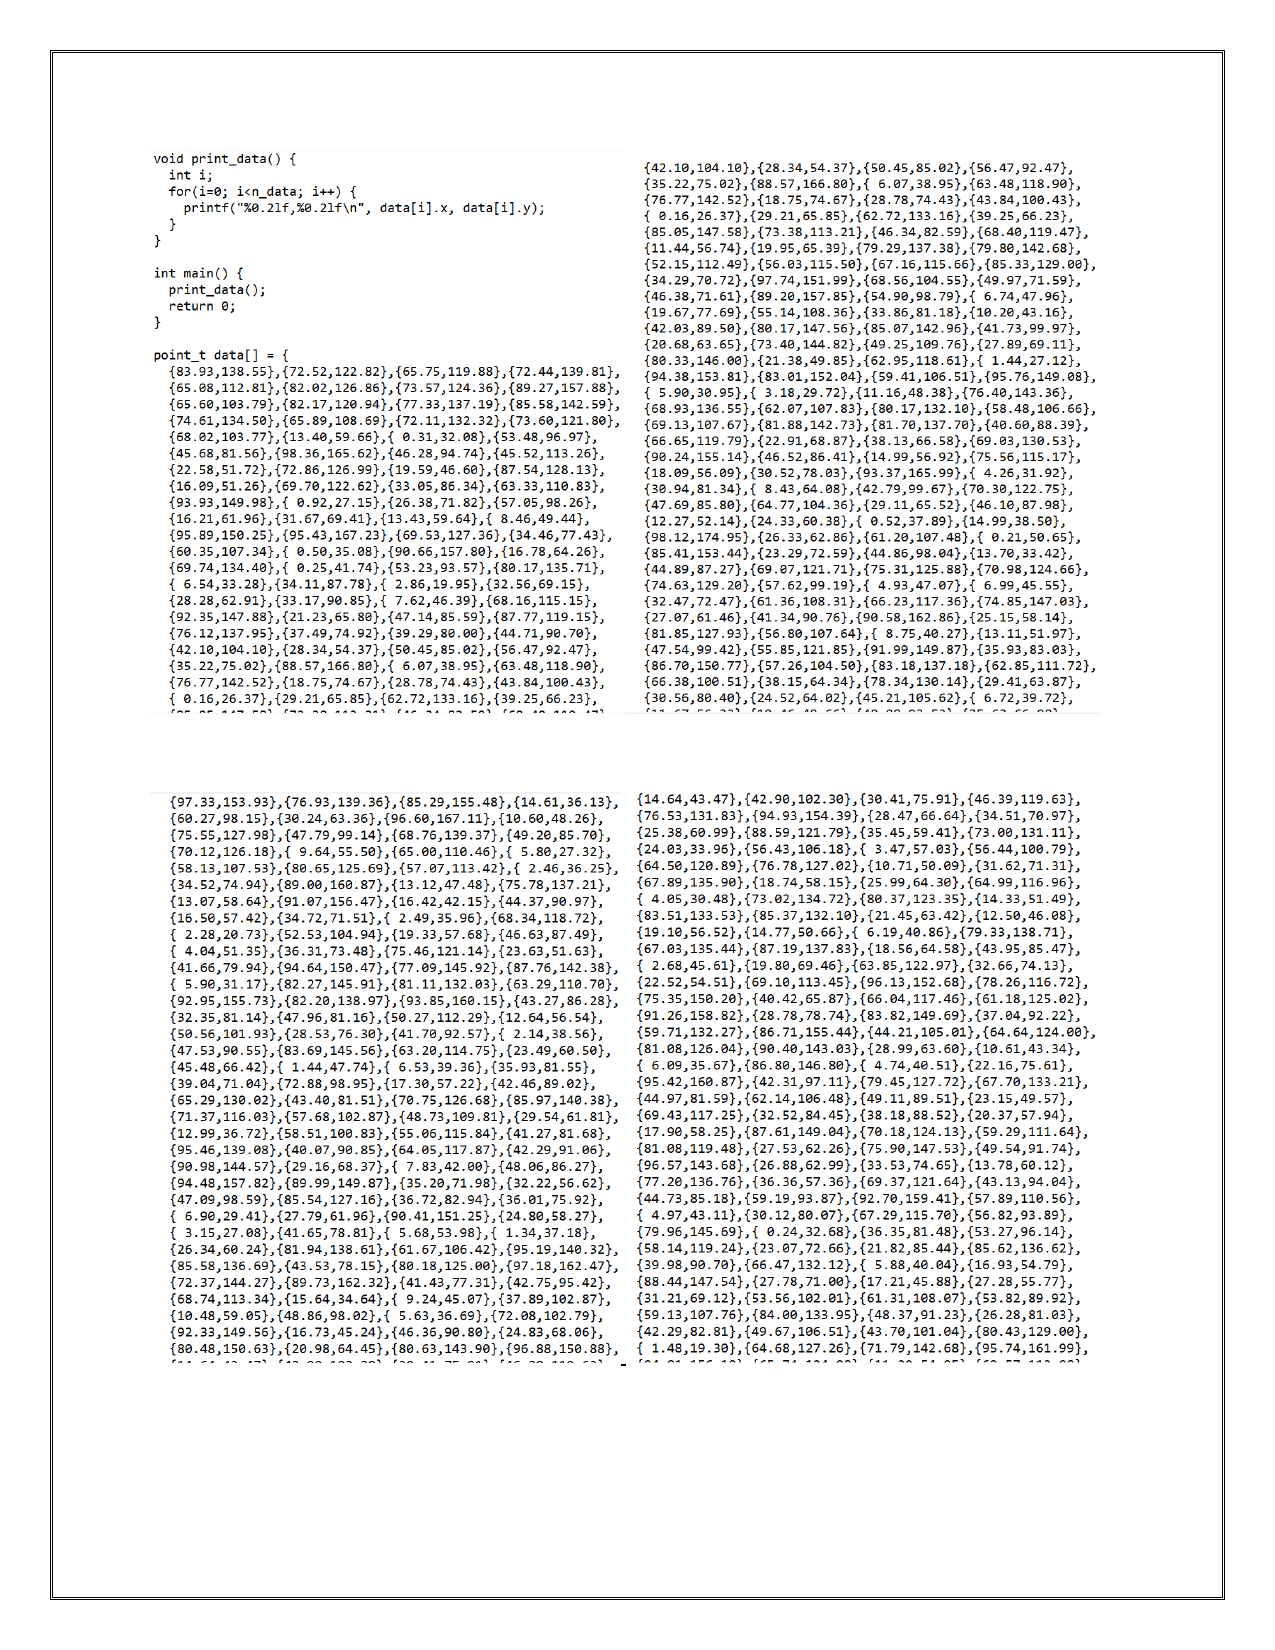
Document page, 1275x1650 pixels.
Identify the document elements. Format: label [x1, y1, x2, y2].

picture [625, 791, 1097, 1363]
picture [150, 792, 621, 1363]
picture [150, 150, 1099, 714]
